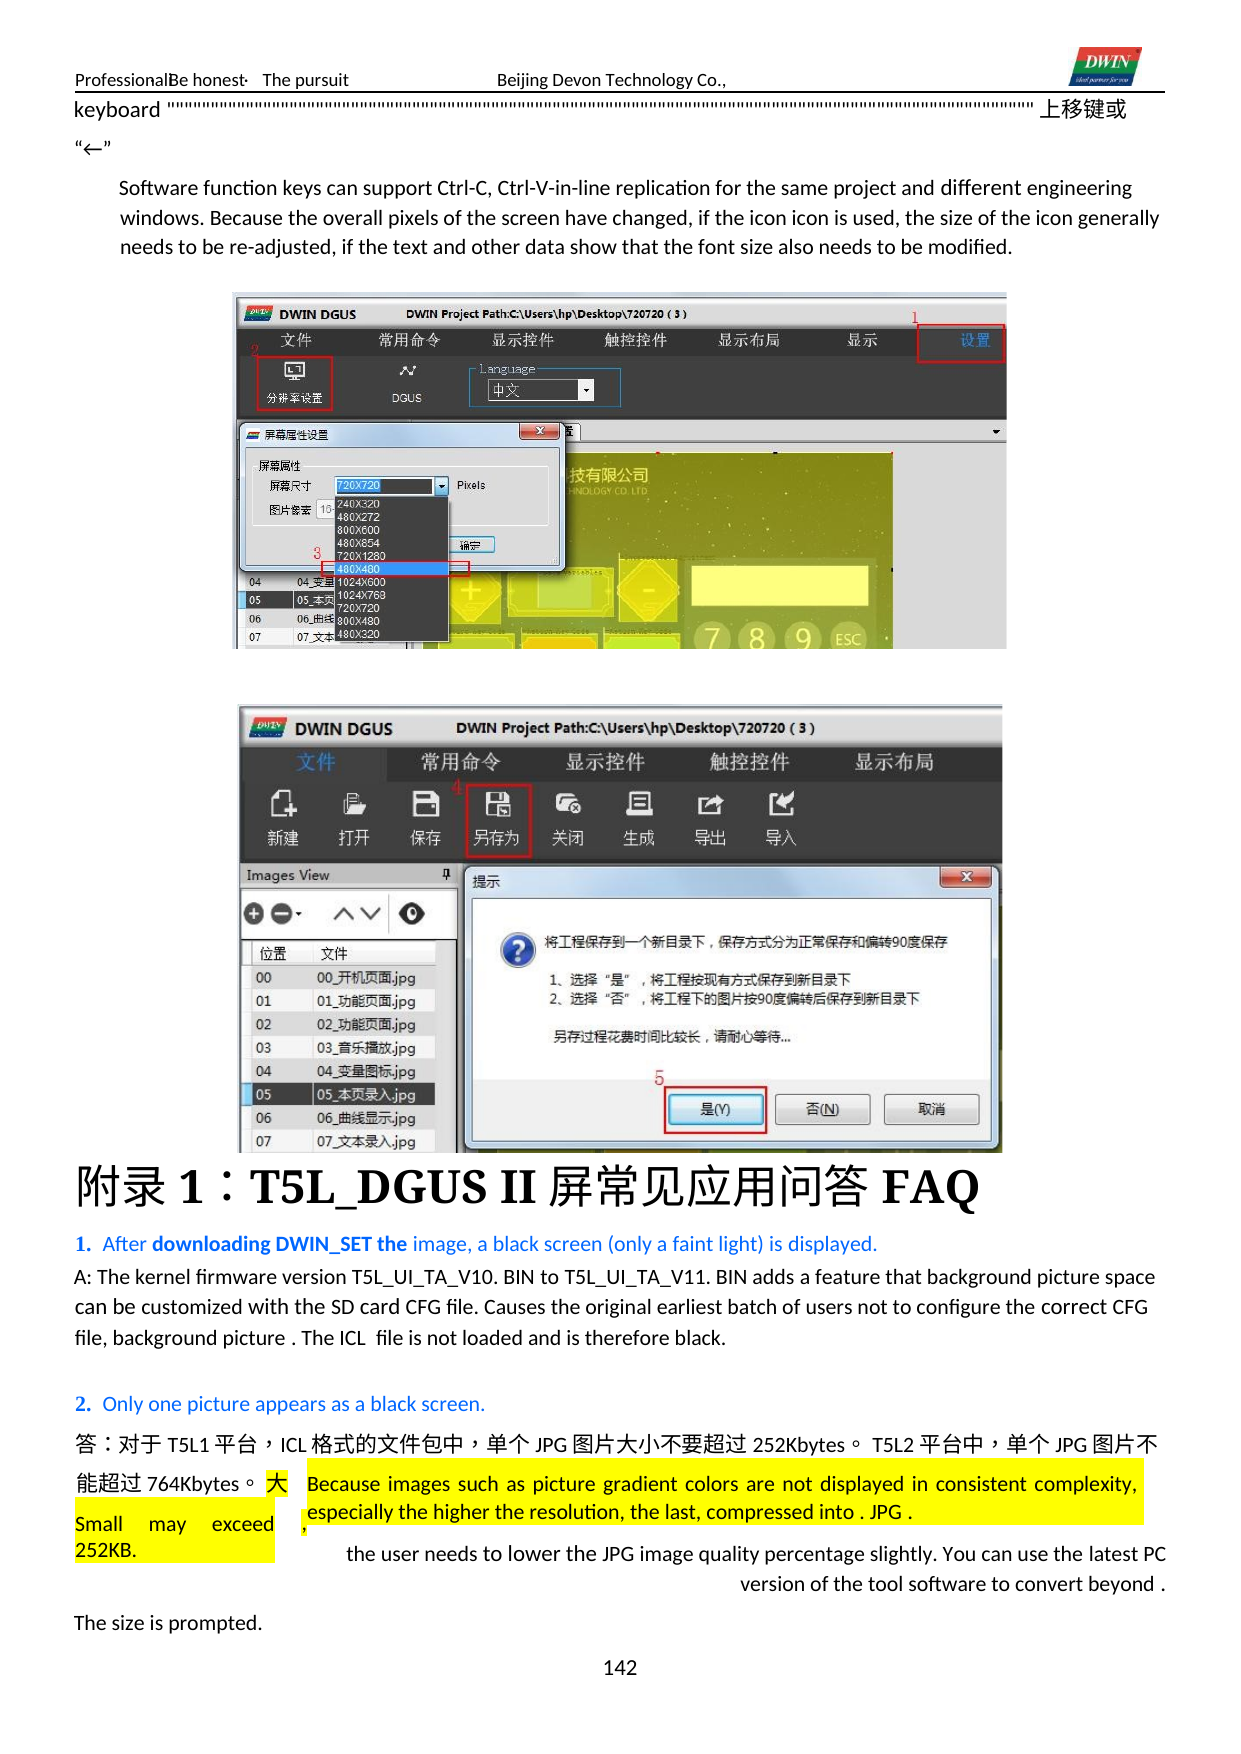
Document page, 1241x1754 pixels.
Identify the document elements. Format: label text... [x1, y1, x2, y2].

picture [232, 292, 1007, 649]
text Software function keys can support Ctrl-C, Ctrl-V-in-line replication for the same project and different engineering windows. Because the overall pixels of the screen have changed, if the icon icon is used, the size of the icon generally needs to be re-adjusted, if the text and other data show that the font size also needs to be modified. [119, 173, 1167, 259]
text 答：对于 T5L1 平台，ICL 格式的文件包中，单个 JPG 图片大小不要超过 252Kbytes。 T5L2 平台中，单个 JPG 图片不能超过 764Kbytes。 大 [75, 1431, 1167, 1497]
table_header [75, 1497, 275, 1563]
text The size is prompted. [73, 1609, 1167, 1636]
picture [237, 704, 1003, 1153]
picture [1068, 47, 1142, 86]
subtitle 附录 1：T5L_DGUS II 屏常见应用问答 FAQ [75, 1154, 1167, 1217]
list After downloading DWIN_SET the image, a black screen (only a faint light) is displayed. [75, 1230, 1167, 1257]
text A: The kernel firmware version T5L_UI_TA_V10. BIN to T5L_UI_TA_V11. BIN adds a feature that background picture space can be customized with the SD card CFG file. Causes the original earliest batch of users not to configure the correct CFG file, background picture . The ICL file is not loaded and is therefore black. [73, 1263, 1167, 1351]
text , the user needs to lower the JPG image quality percentage slightly. You can use the latest PC version of the tool software to convert beyond . [75, 1509, 1166, 1597]
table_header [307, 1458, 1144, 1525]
list Only one picture appears as a black screen. [75, 1390, 1167, 1416]
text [73, 95, 1167, 162]
